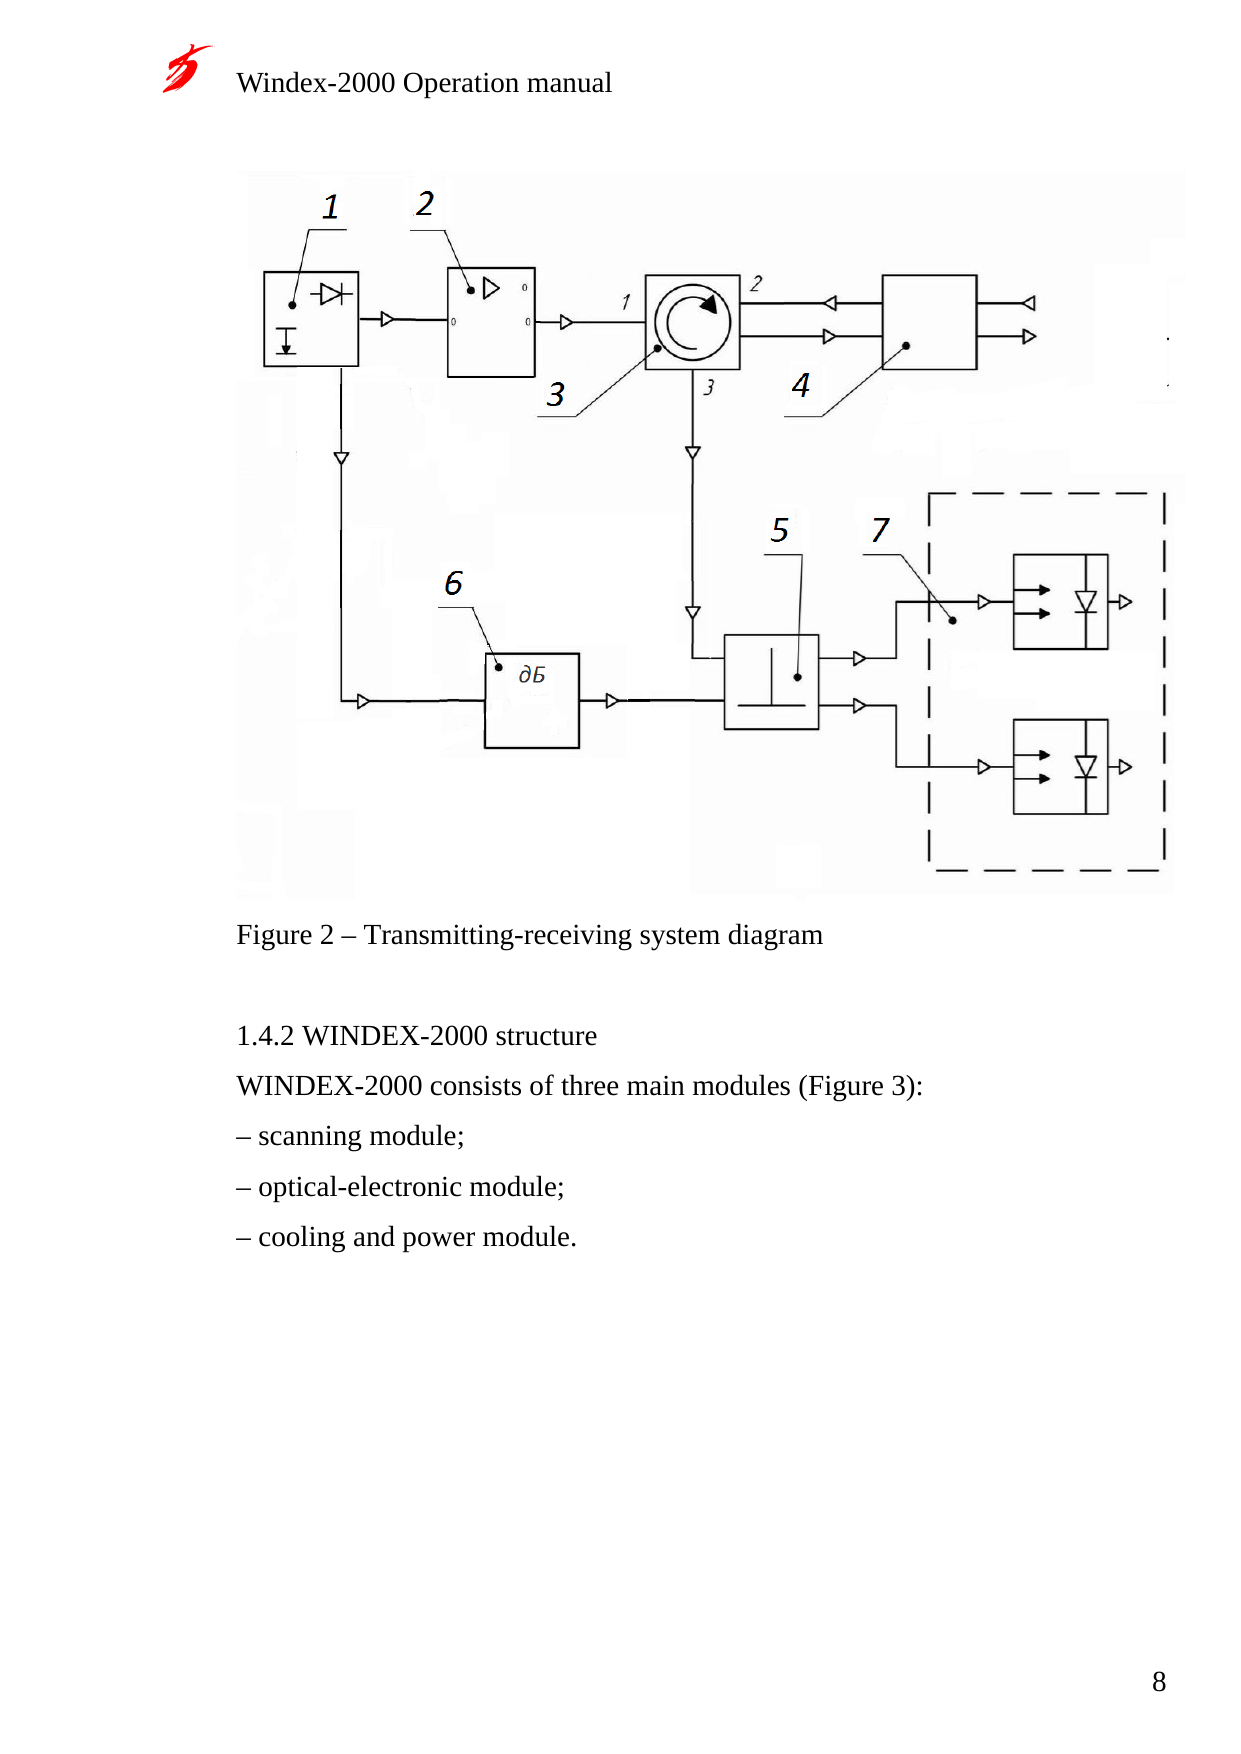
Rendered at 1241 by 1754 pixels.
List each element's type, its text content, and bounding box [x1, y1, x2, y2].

text Figure 2 – Transmitting-receiving system diagram [162, 917, 1166, 951]
text WINDEX-2000 consists of three main modules (Figure 3): [162, 1068, 1166, 1102]
text – optical-electronic module; [162, 1169, 1166, 1202]
text – scanning module; [162, 1118, 1166, 1152]
text 1.4.2 WINDEX-2000 structure [162, 1018, 1166, 1051]
picture [236, 171, 1186, 901]
picture [162, 44, 215, 93]
text – cooling and power module. [162, 1219, 1166, 1253]
